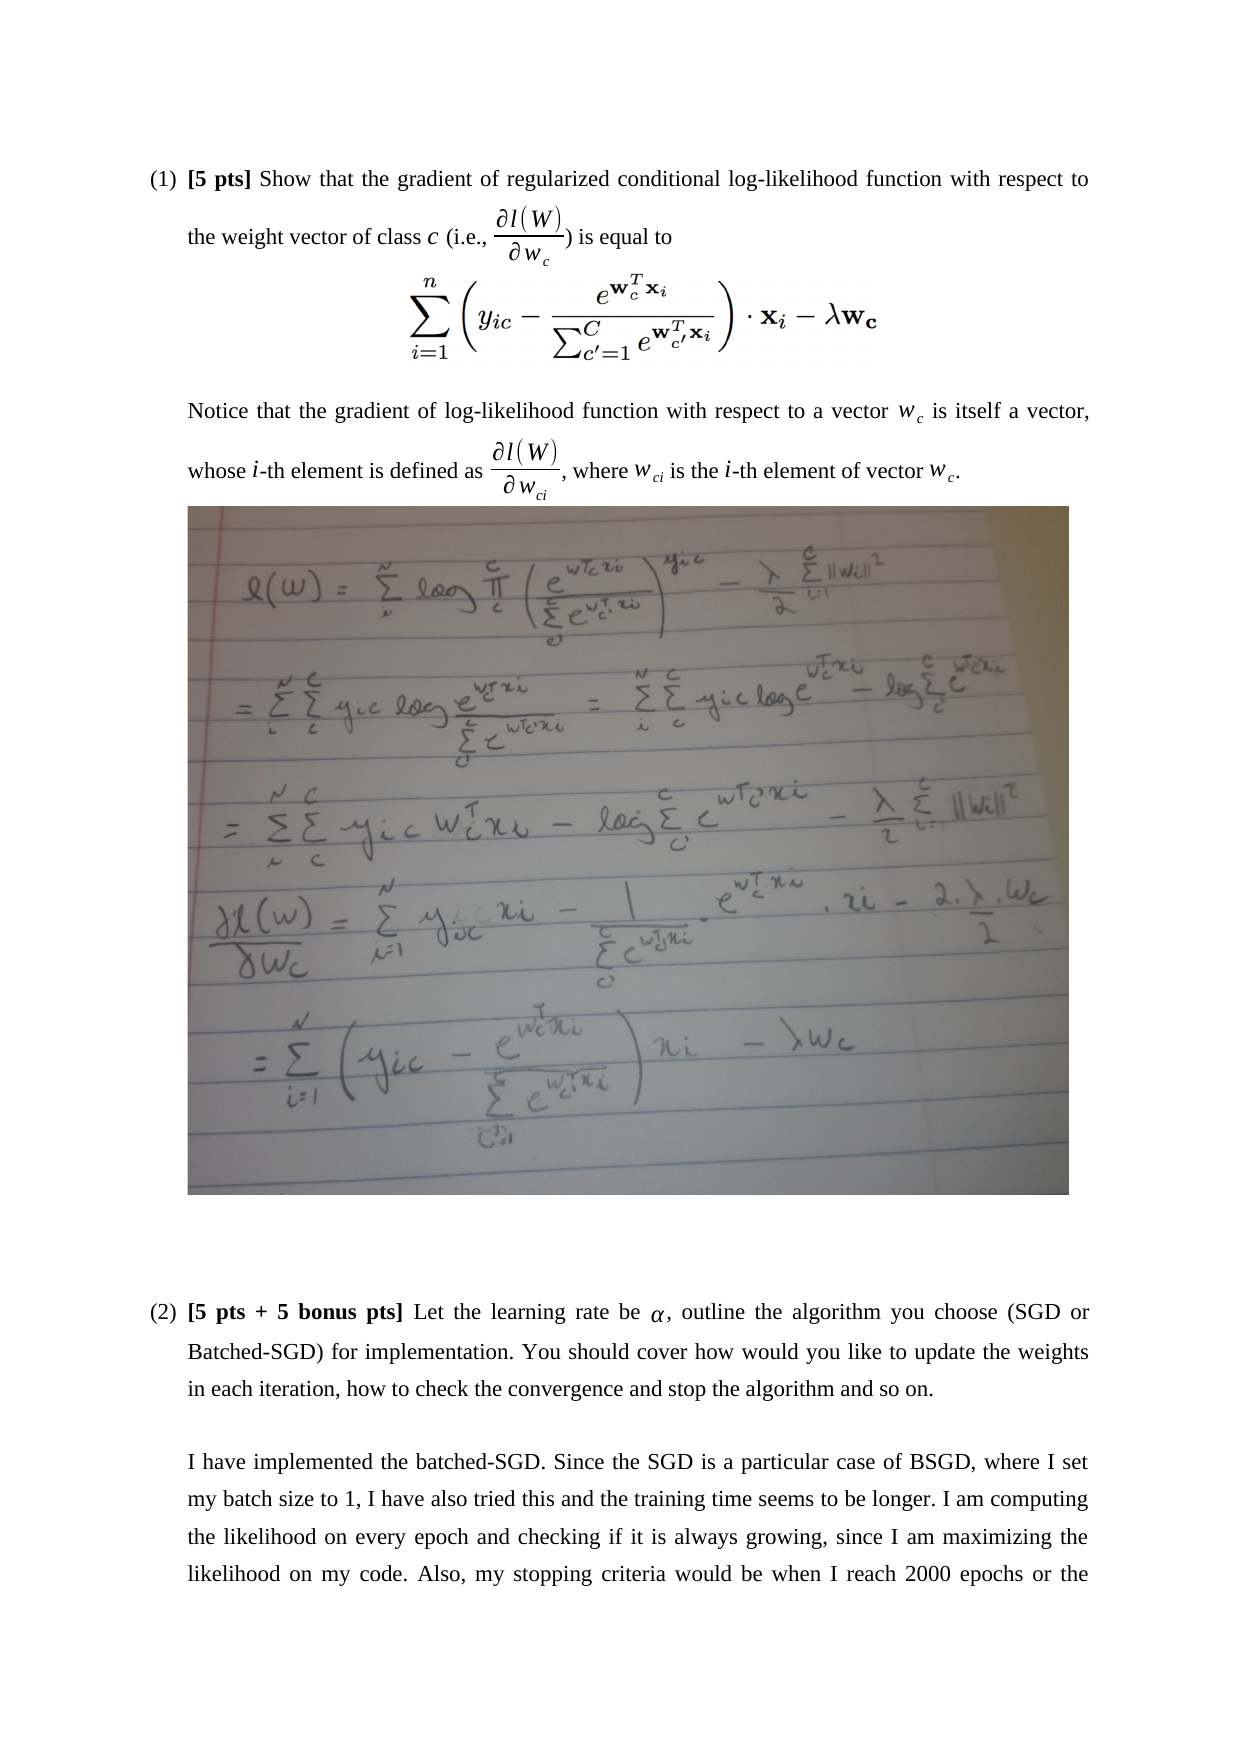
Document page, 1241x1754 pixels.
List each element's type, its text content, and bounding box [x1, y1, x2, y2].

picture [404, 273, 882, 365]
list Notice that the gradient of log-likelihood function with respect to a vector is itself a vector, whose -th element is defined as , where is the -th element of vector . [187, 395, 1090, 502]
list [5 pts] Show that the gradient of regularized conditional log-likelihood function with respect to the weight vector of class (i.e., ) is equal to [150, 162, 1090, 269]
list [5 pts + 5 bonus pts] Let the learning rate be , outline the algorithm you choose (SGD or Batched-SGD) for implementation. You should cover how would you like to update the weights in each iteration, how to check the convergence and stop the algorithm and so on. [150, 1298, 1090, 1405]
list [187, 1445, 1090, 1589]
picture [187, 506, 1069, 1195]
